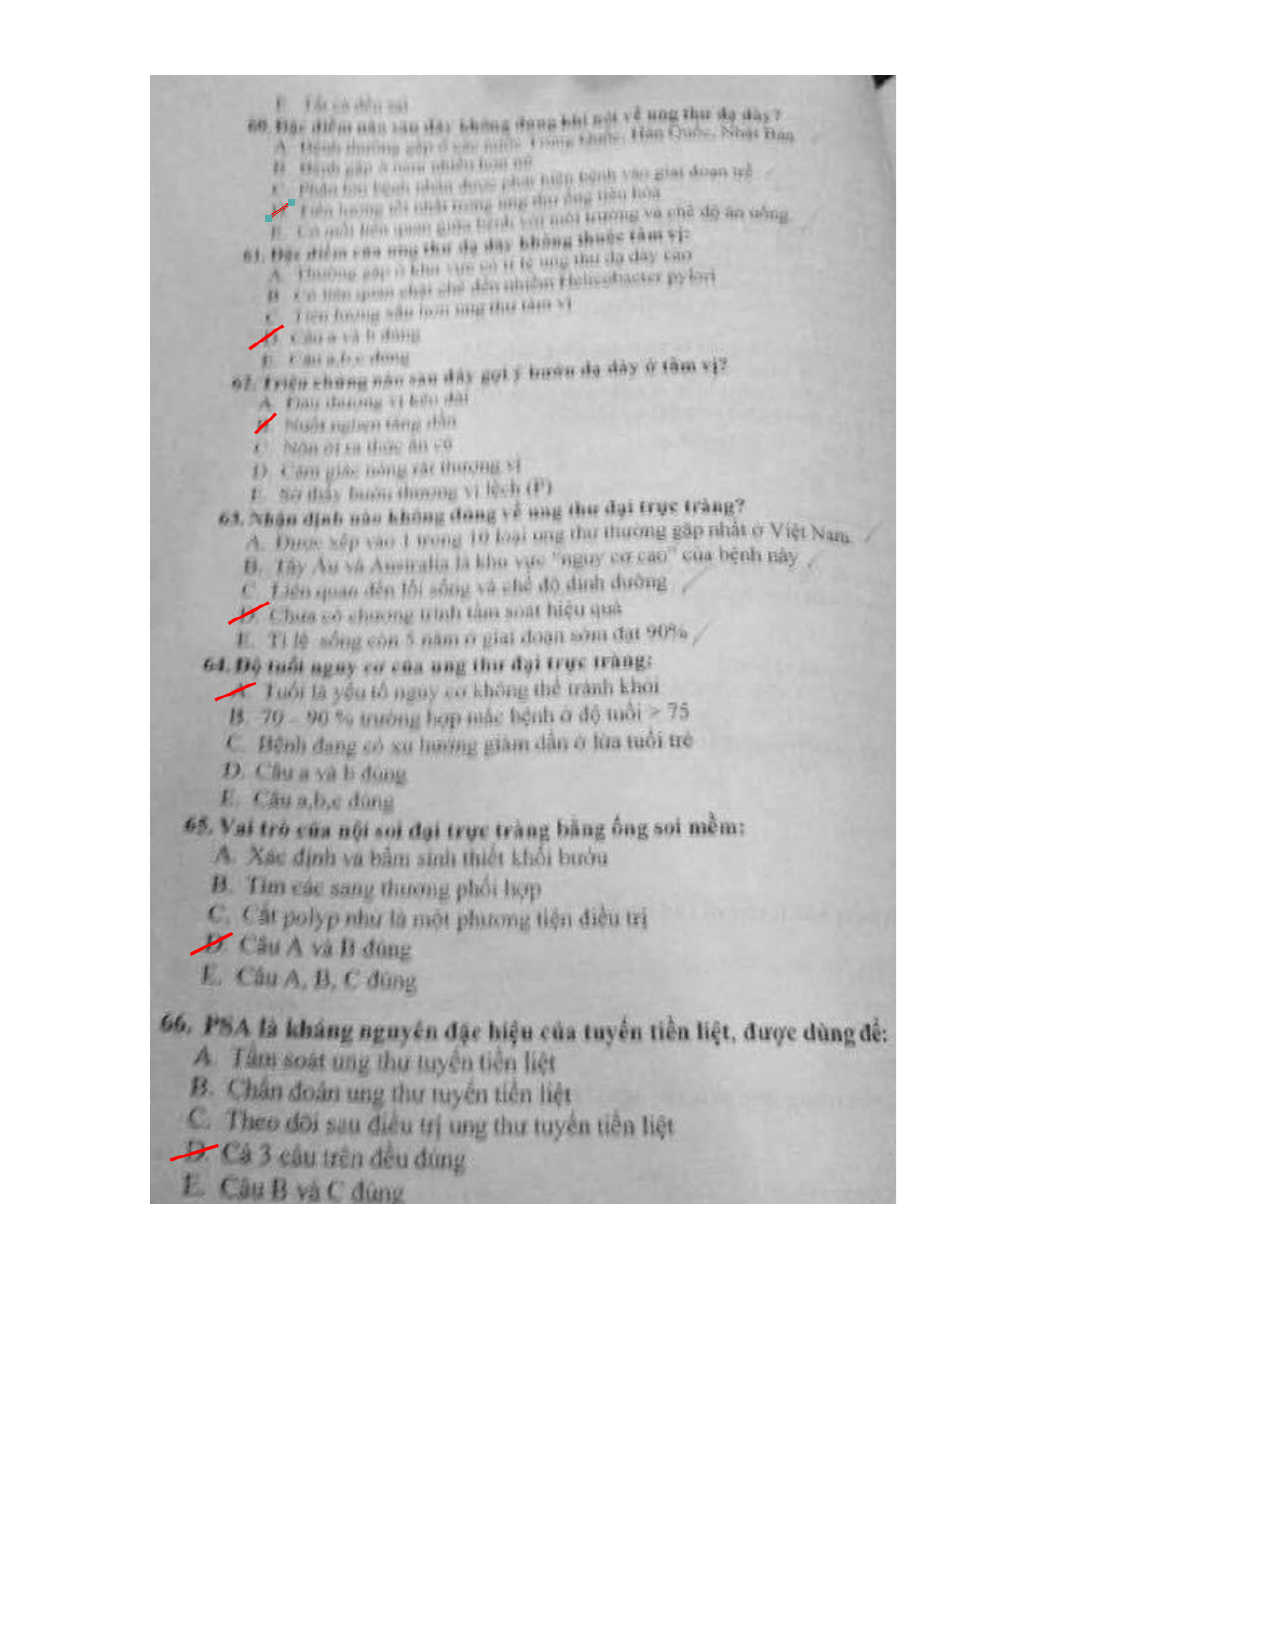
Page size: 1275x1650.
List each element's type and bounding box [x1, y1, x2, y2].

picture [150, 75, 897, 1204]
